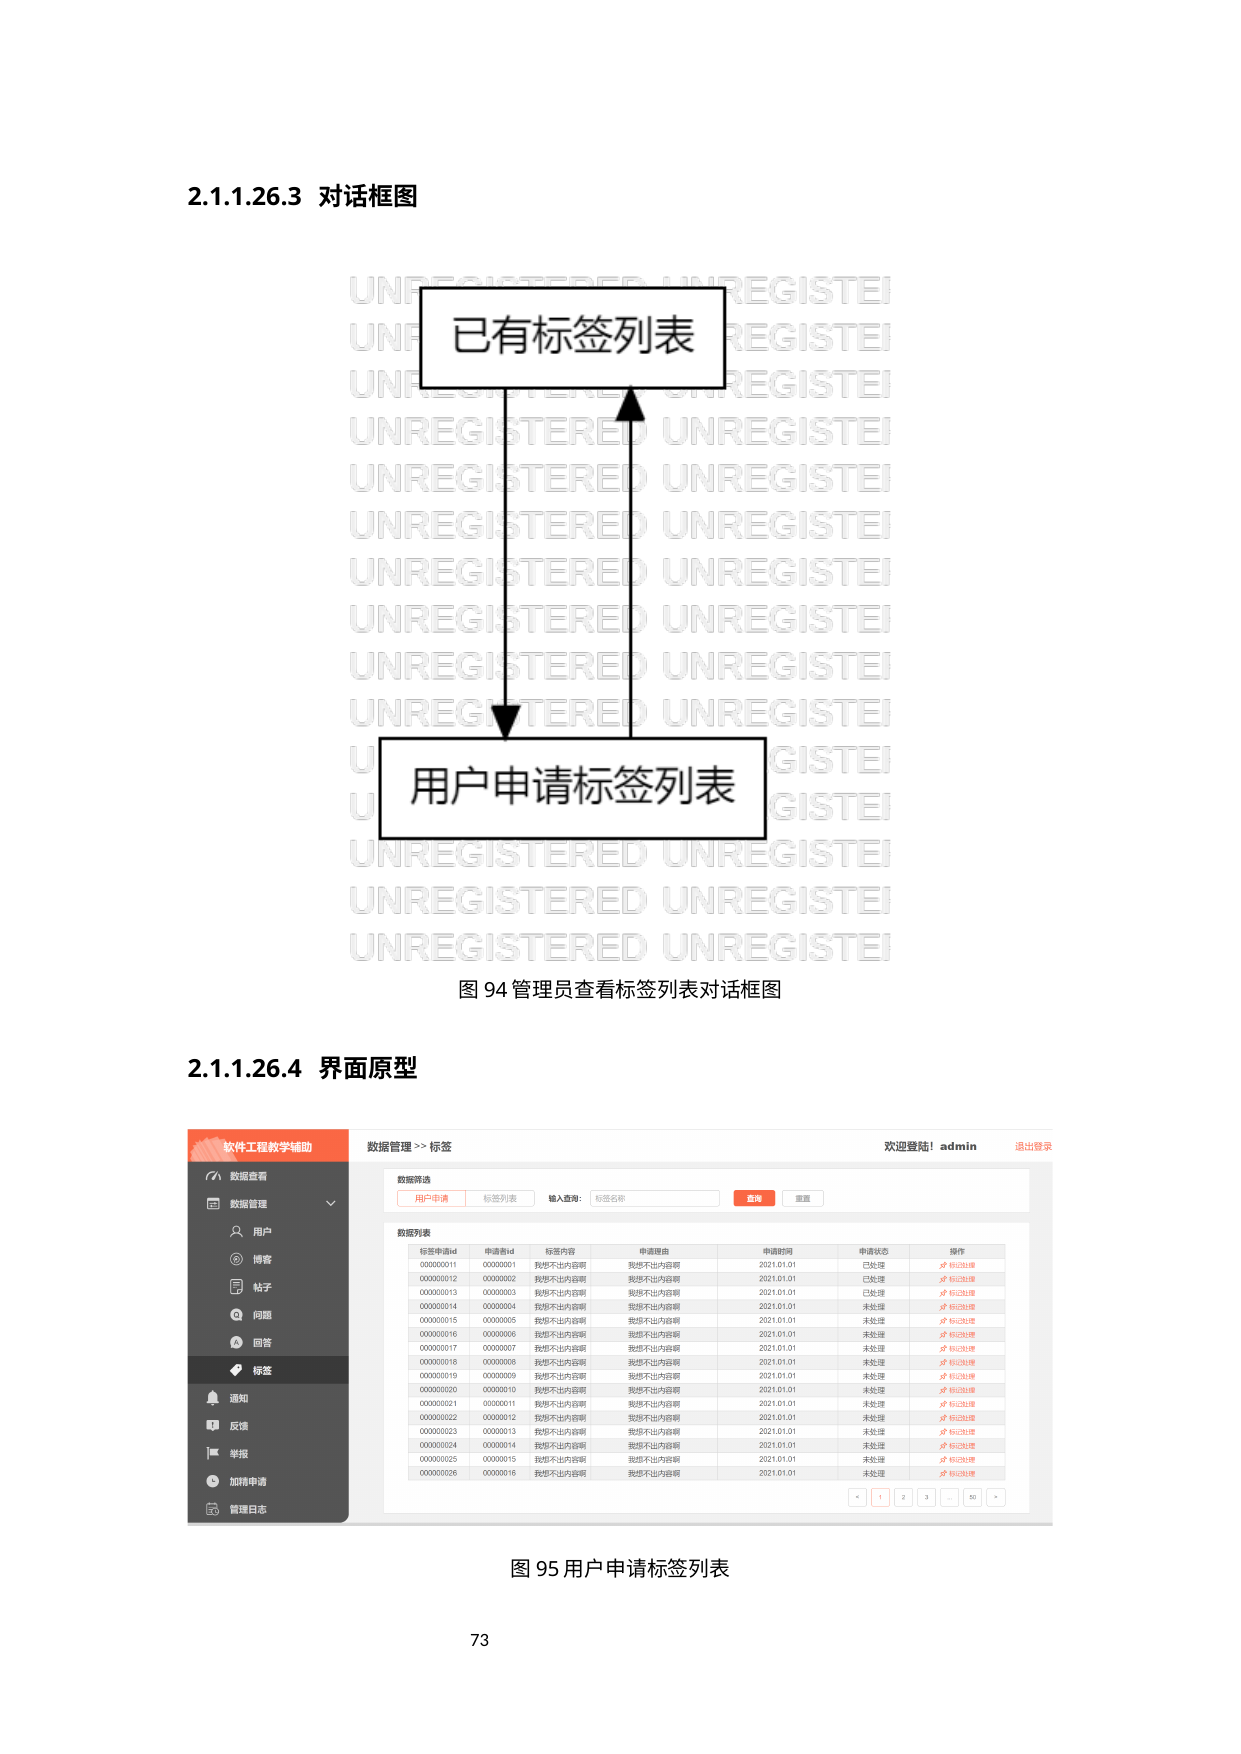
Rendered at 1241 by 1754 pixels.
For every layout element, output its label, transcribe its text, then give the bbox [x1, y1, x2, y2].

picture [349, 257, 891, 964]
subtitle 界面原型 [187, 1034, 1053, 1099]
picture [187, 1129, 1053, 1526]
subtitle 对话框图 [187, 162, 1053, 227]
